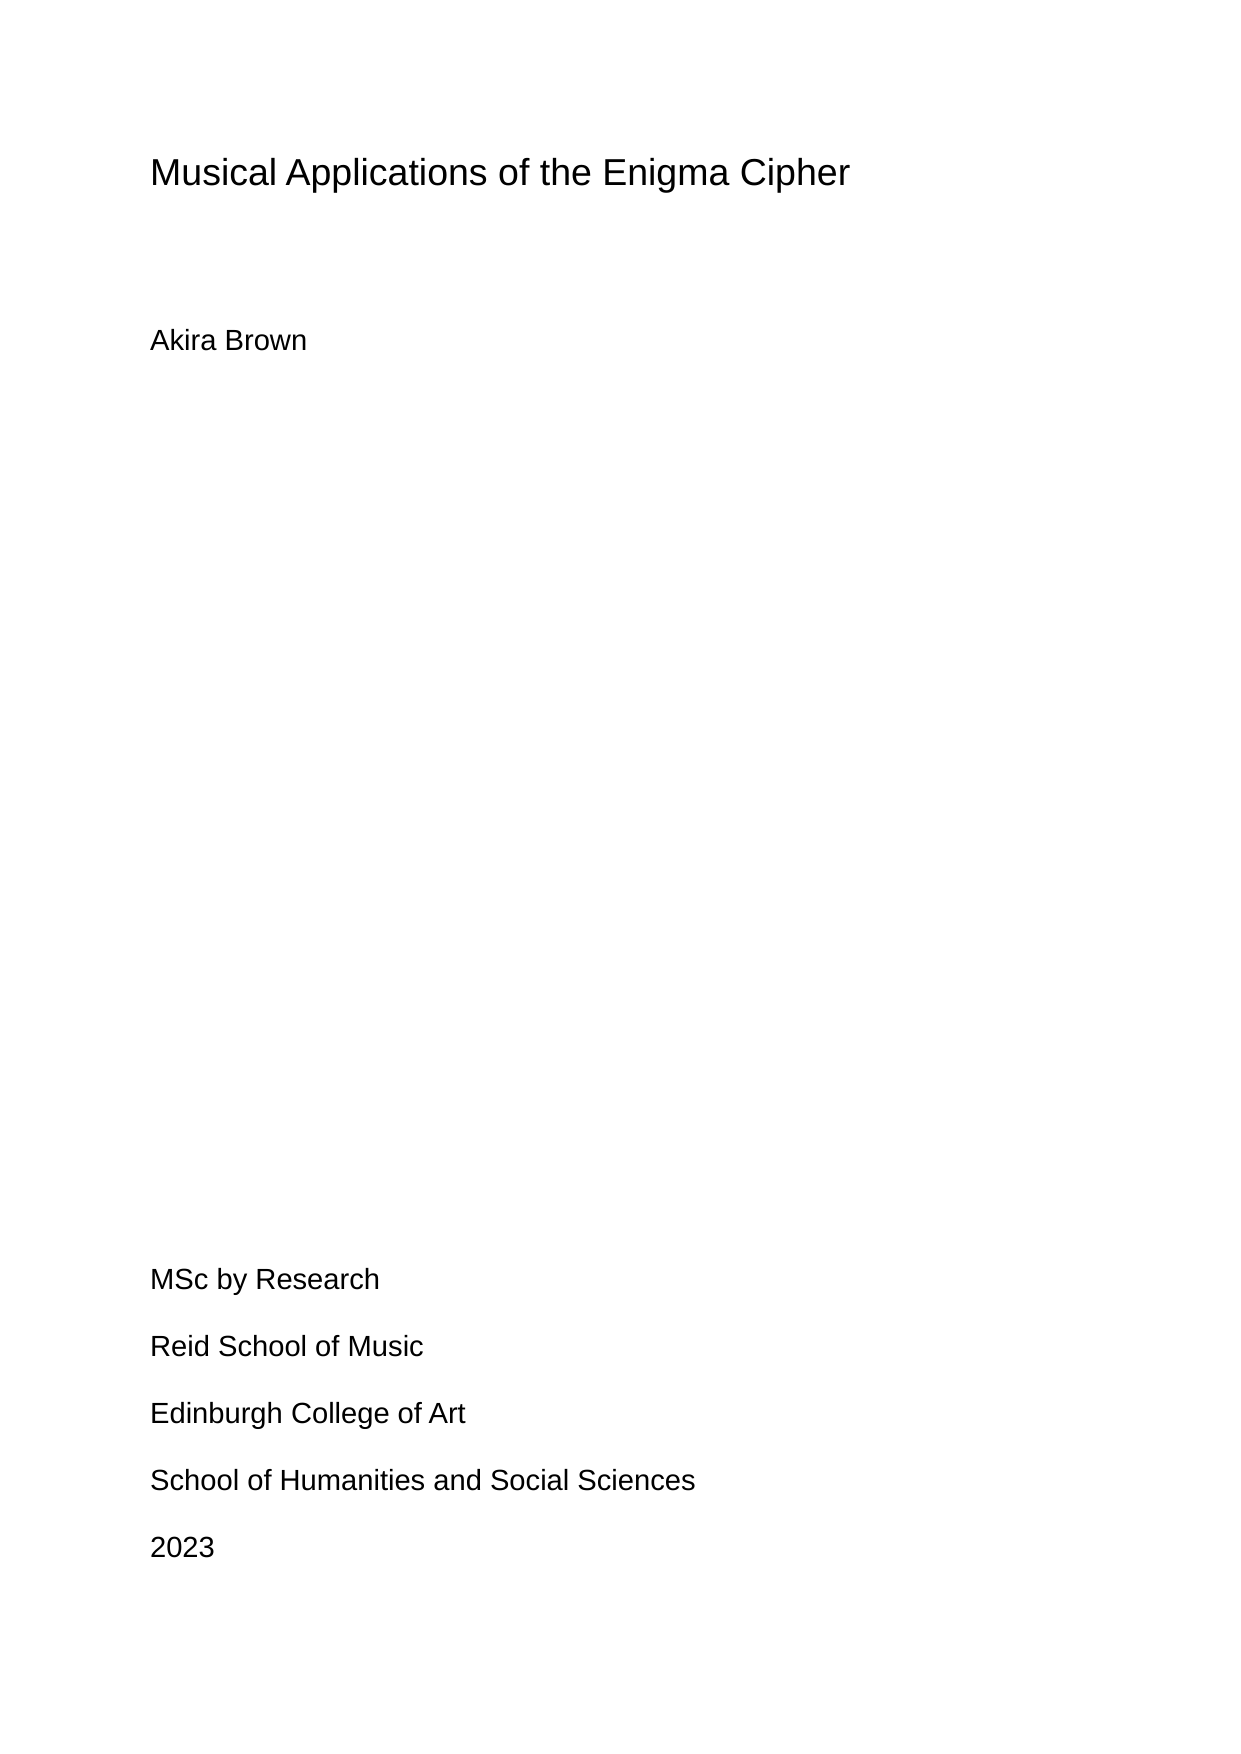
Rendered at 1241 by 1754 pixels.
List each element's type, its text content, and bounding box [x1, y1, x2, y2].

text Musical Applications of the Enigma Cipher [150, 150, 1090, 193]
text Reid School of Music [150, 1329, 1090, 1362]
text MSc by Research [150, 1262, 1090, 1295]
text 2023 [150, 1530, 1090, 1563]
text School of Humanities and Social Sciences [150, 1463, 1090, 1496]
text Akira Brown [150, 322, 1090, 356]
text Edinburgh College of Art [150, 1396, 1090, 1429]
